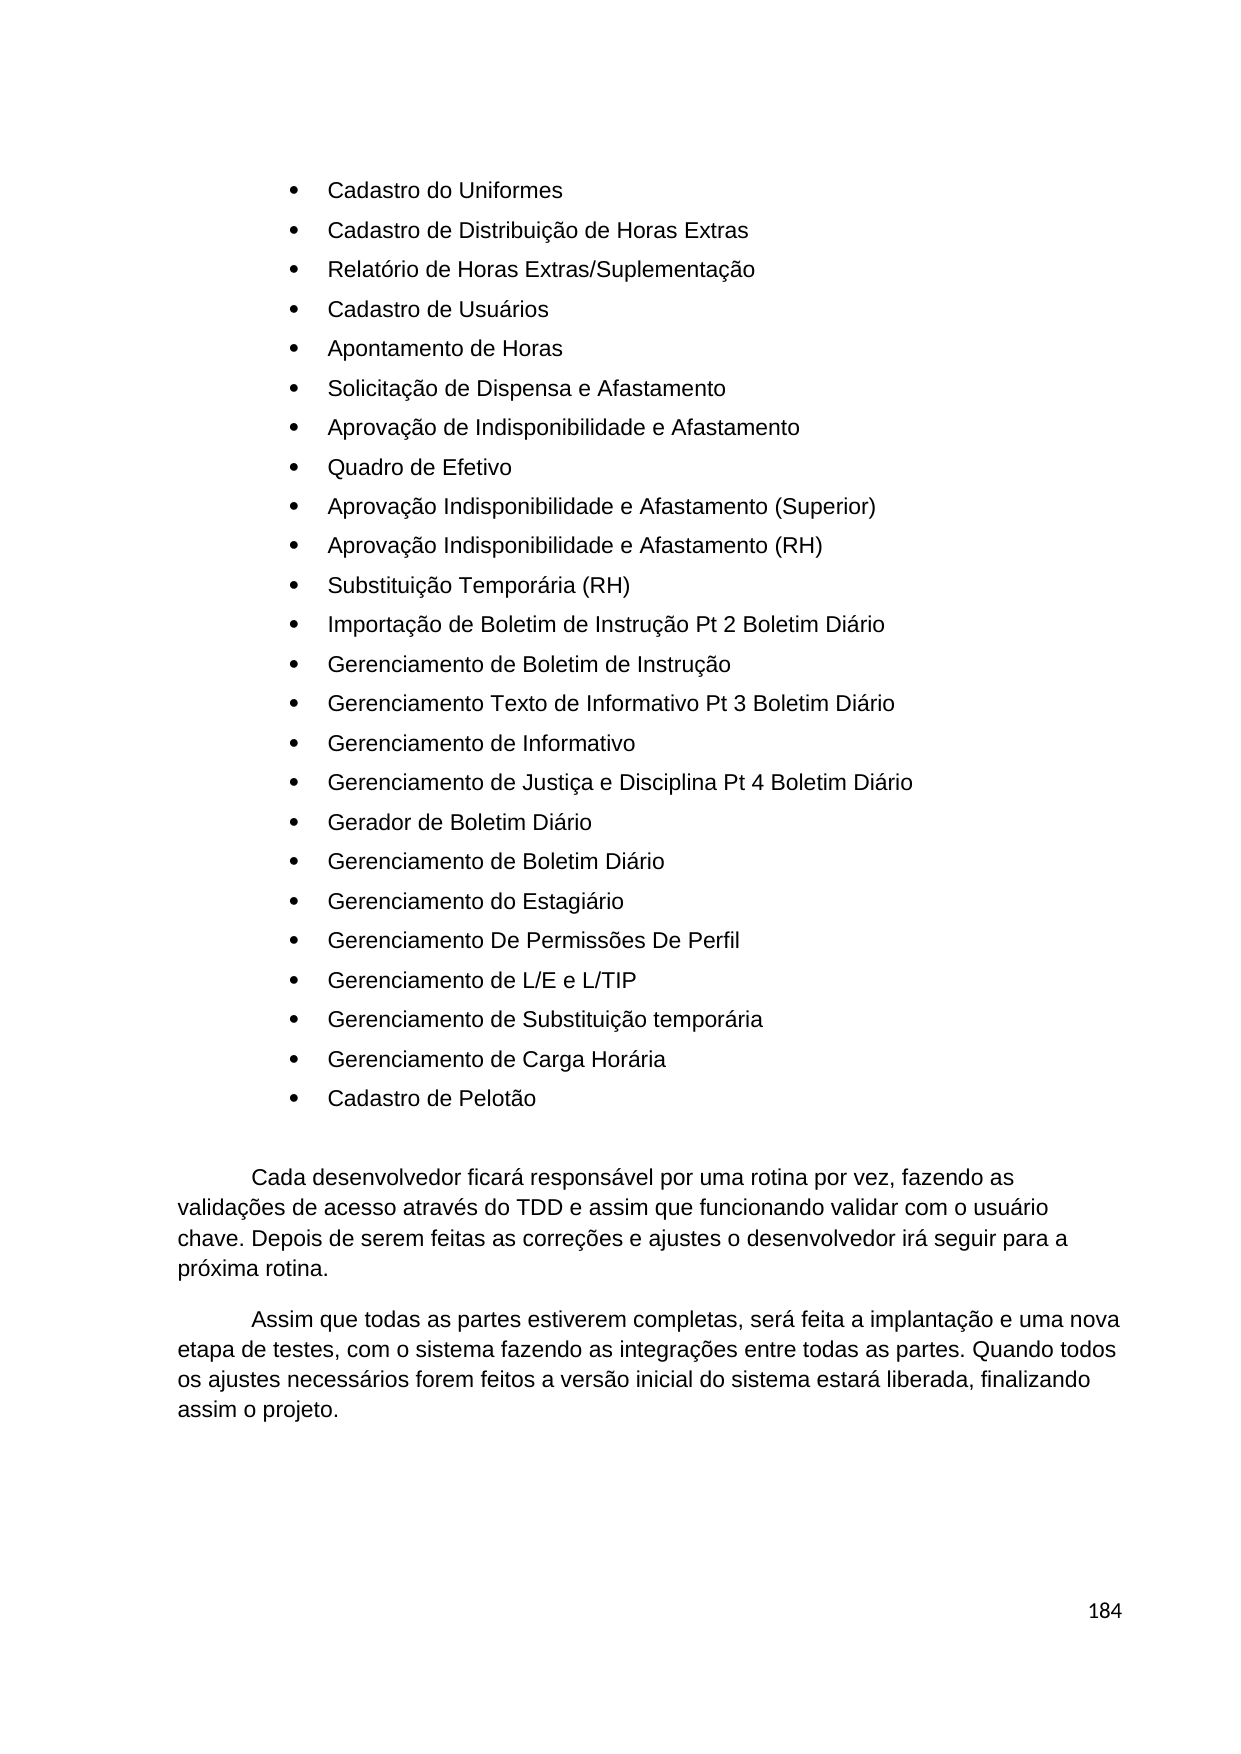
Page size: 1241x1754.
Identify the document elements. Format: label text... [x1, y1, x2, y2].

text Cada desenvolvedor ficará responsável por uma rotina por vez, fazendo as validações de acesso através do TDD e assim que funcionando validar com o usuário chave. Depois de serem feitas as correções e ajustes o desenvolvedor irá seguir para a próxima rotina. [177, 1164, 1122, 1281]
list Importação de Boletim de Instrução Pt 2 Boletim Diário [290, 611, 1122, 638]
list Gerenciamento de Justiça e Disciplina Pt 4 Boletim Diário [290, 769, 1122, 796]
list Solicitação de Dispensa e Afastamento [290, 374, 1122, 401]
list Gerenciamento de Boletim Diário [290, 848, 1122, 875]
list Aprovação Indisponibilidade e Afastamento (RH) [290, 532, 1122, 559]
list Quadro de Efetivo [290, 453, 1122, 480]
list Substituição Temporária (RH) [290, 572, 1122, 598]
list Apontamento de Horas [290, 335, 1122, 361]
list Gerenciamento de Informativo [290, 730, 1122, 756]
list Cadastro de Pelotão [290, 1085, 1122, 1112]
list Gerador de Boletim Diário [290, 809, 1122, 835]
list Relatório de Horas Extras/Suplementação [290, 256, 1122, 282]
list Aprovação de Indisponibilidade e Afastamento [290, 414, 1122, 440]
list Gerenciamento de Boletim de Instrução [290, 651, 1122, 677]
list Gerenciamento do Estagiário [290, 888, 1122, 914]
list Gerenciamento de Substituição temporária [290, 1006, 1122, 1033]
list Cadastro de Usuários [290, 296, 1122, 322]
list Gerenciamento de Carga Horária [290, 1046, 1122, 1072]
list Gerenciamento Texto de Informativo Pt 3 Boletim Diário [290, 690, 1122, 717]
list Aprovação Indisponibilidade e Afastamento (Superior) [290, 493, 1122, 519]
list Cadastro do Uniformes [290, 177, 1122, 203]
list Cadastro de Distribuição de Horas Extras [290, 217, 1122, 243]
list Gerenciamento de L/E e L/TIP [290, 967, 1122, 993]
text Assim que todas as partes estiverem completas, será feita a implantação e uma nova etapa de testes, com o sistema fazendo as integrações entre todas as partes. Quando todos os ajustes necessários forem feitos a versão inicial do sistema estará liberada, finalizando assim o projeto. [177, 1306, 1122, 1423]
list Gerenciamento De Permissões De Perfil [290, 927, 1122, 954]
